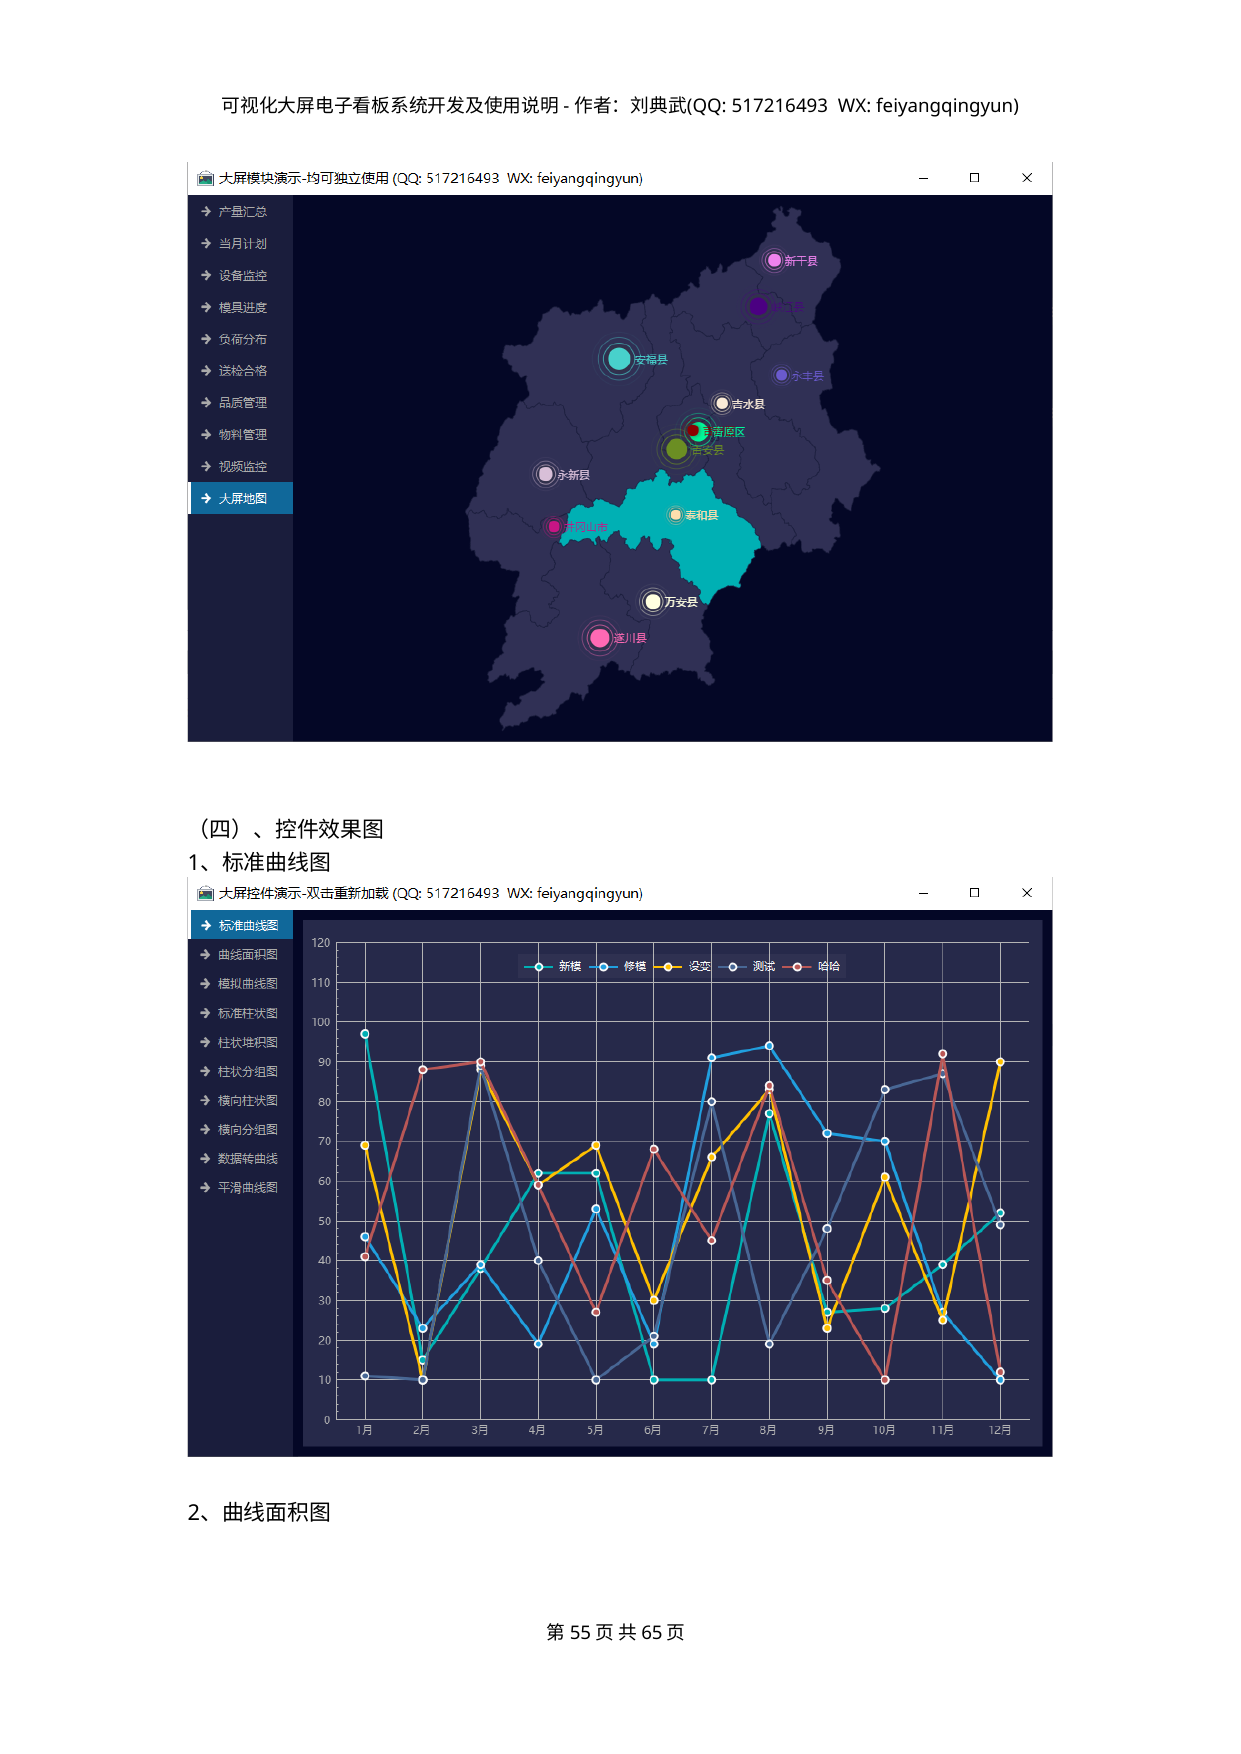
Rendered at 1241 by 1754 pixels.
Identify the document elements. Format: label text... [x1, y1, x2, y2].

picture [187, 162, 1053, 742]
text 1、标准曲线图 [187, 844, 1053, 877]
text （四）、控件效果图 [187, 812, 1053, 844]
picture [187, 877, 1053, 1457]
text 2、曲线面积图 [187, 1494, 1053, 1527]
